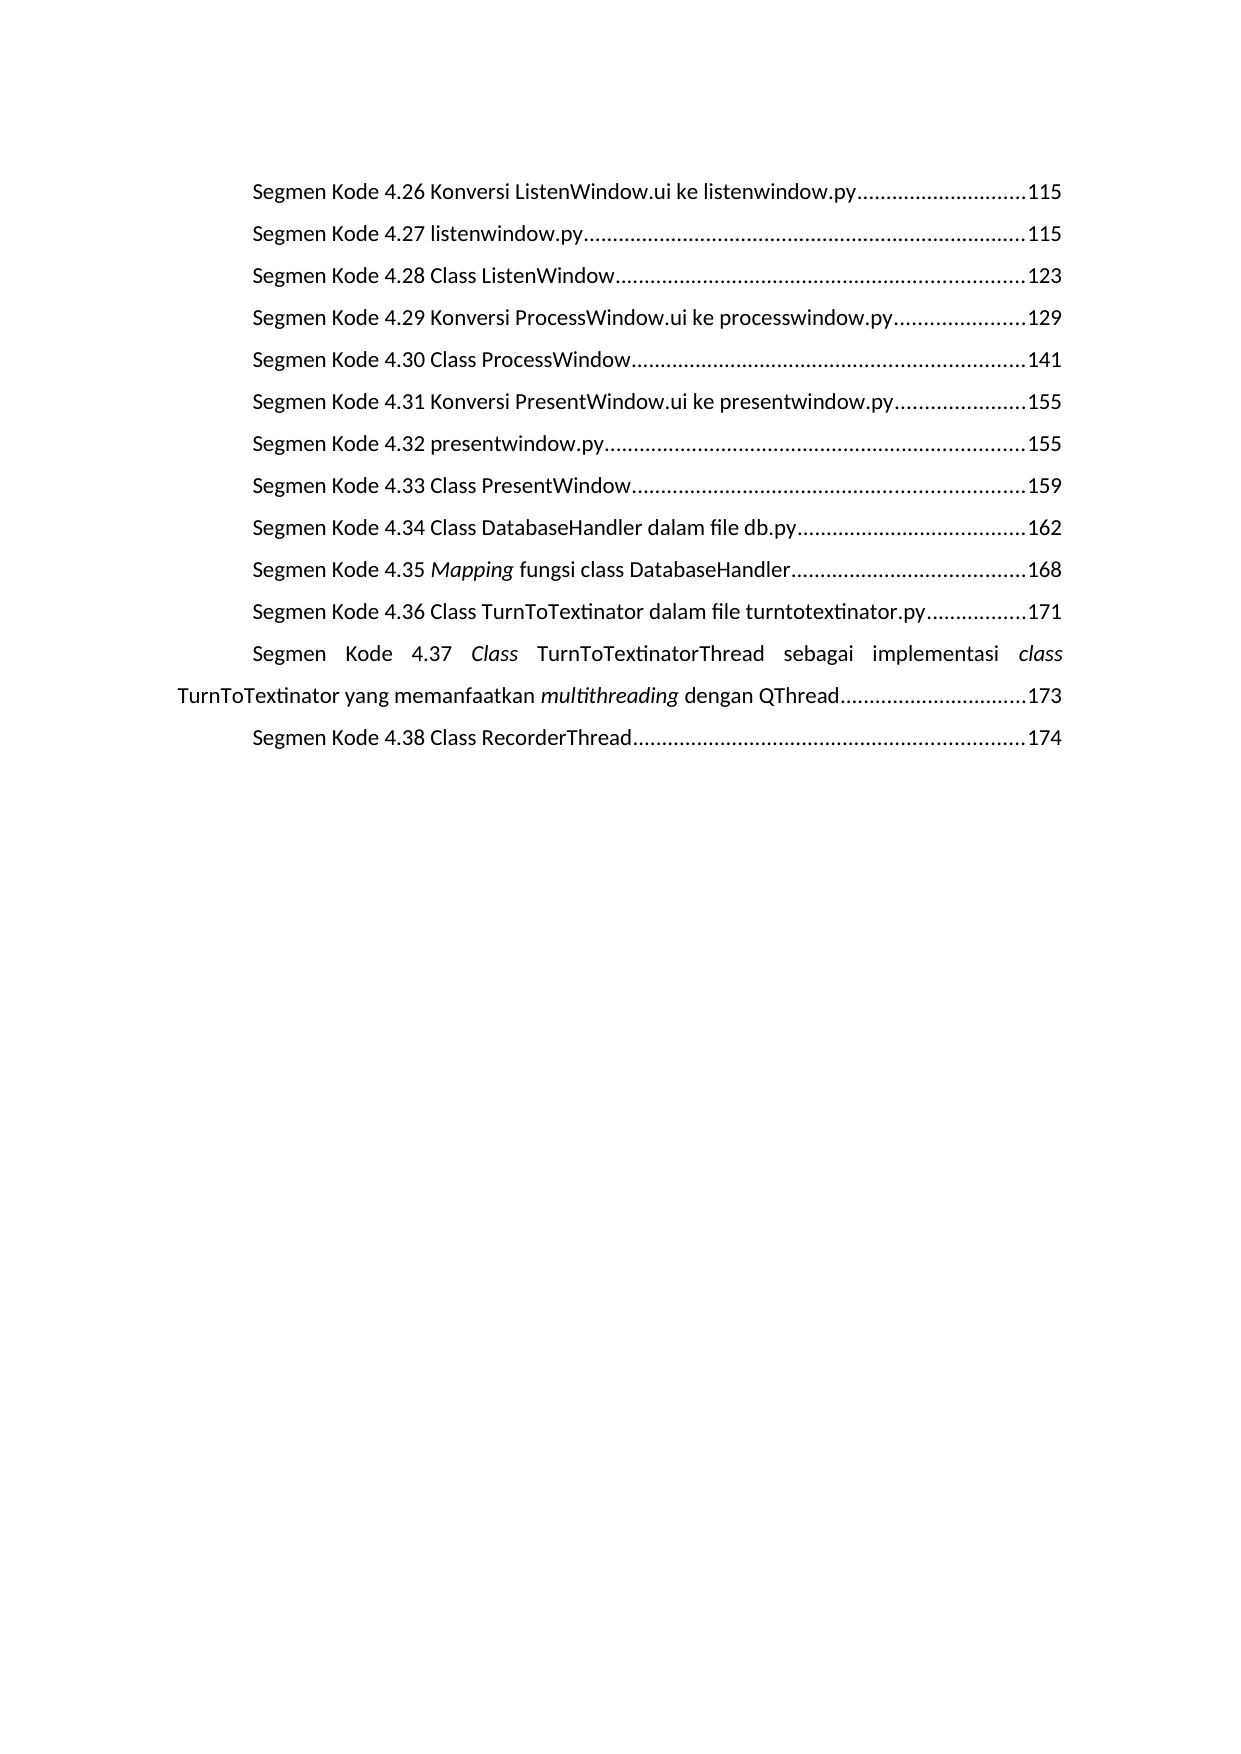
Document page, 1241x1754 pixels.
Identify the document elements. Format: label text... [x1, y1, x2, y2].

text Segmen Kode 4.30 Class ProcessWindow 141 [177, 345, 1063, 373]
text Segmen Kode 4.38 Class RecorderThread 174 [177, 723, 1063, 751]
text Segmen Kode 4.33 Class PresentWindow 159 [177, 471, 1063, 499]
text Segmen Kode 4.36 Class TurnToTextinator dalam file turntotextinator.py 171 [177, 597, 1063, 625]
text Segmen Kode 4.31 Konversi PresentWindow.ui ke presentwindow.py 155 [177, 387, 1063, 415]
text Segmen Kode 4.37 Class TurnToTextinatorThread sebagai implementasi class TurnToTextinator yang memanfaatkan multithreading dengan QThread 173 [177, 639, 1063, 709]
text Segmen Kode 4.27 listenwindow.py 115 [177, 219, 1063, 247]
text Segmen Kode 4.35 Mapping fungsi class DatabaseHandler 168 [177, 555, 1063, 583]
text Segmen Kode 4.26 Konversi ListenWindow.ui ke listenwindow.py 115 [177, 177, 1063, 205]
text Segmen Kode 4.29 Konversi ProcessWindow.ui ke processwindow.py 129 [177, 303, 1063, 331]
text Segmen Kode 4.32 presentwindow.py 155 [177, 429, 1063, 457]
text Segmen Kode 4.28 Class ListenWindow 123 [177, 261, 1063, 289]
text Segmen Kode 4.34 Class DatabaseHandler dalam file db.py 162 [177, 513, 1063, 541]
